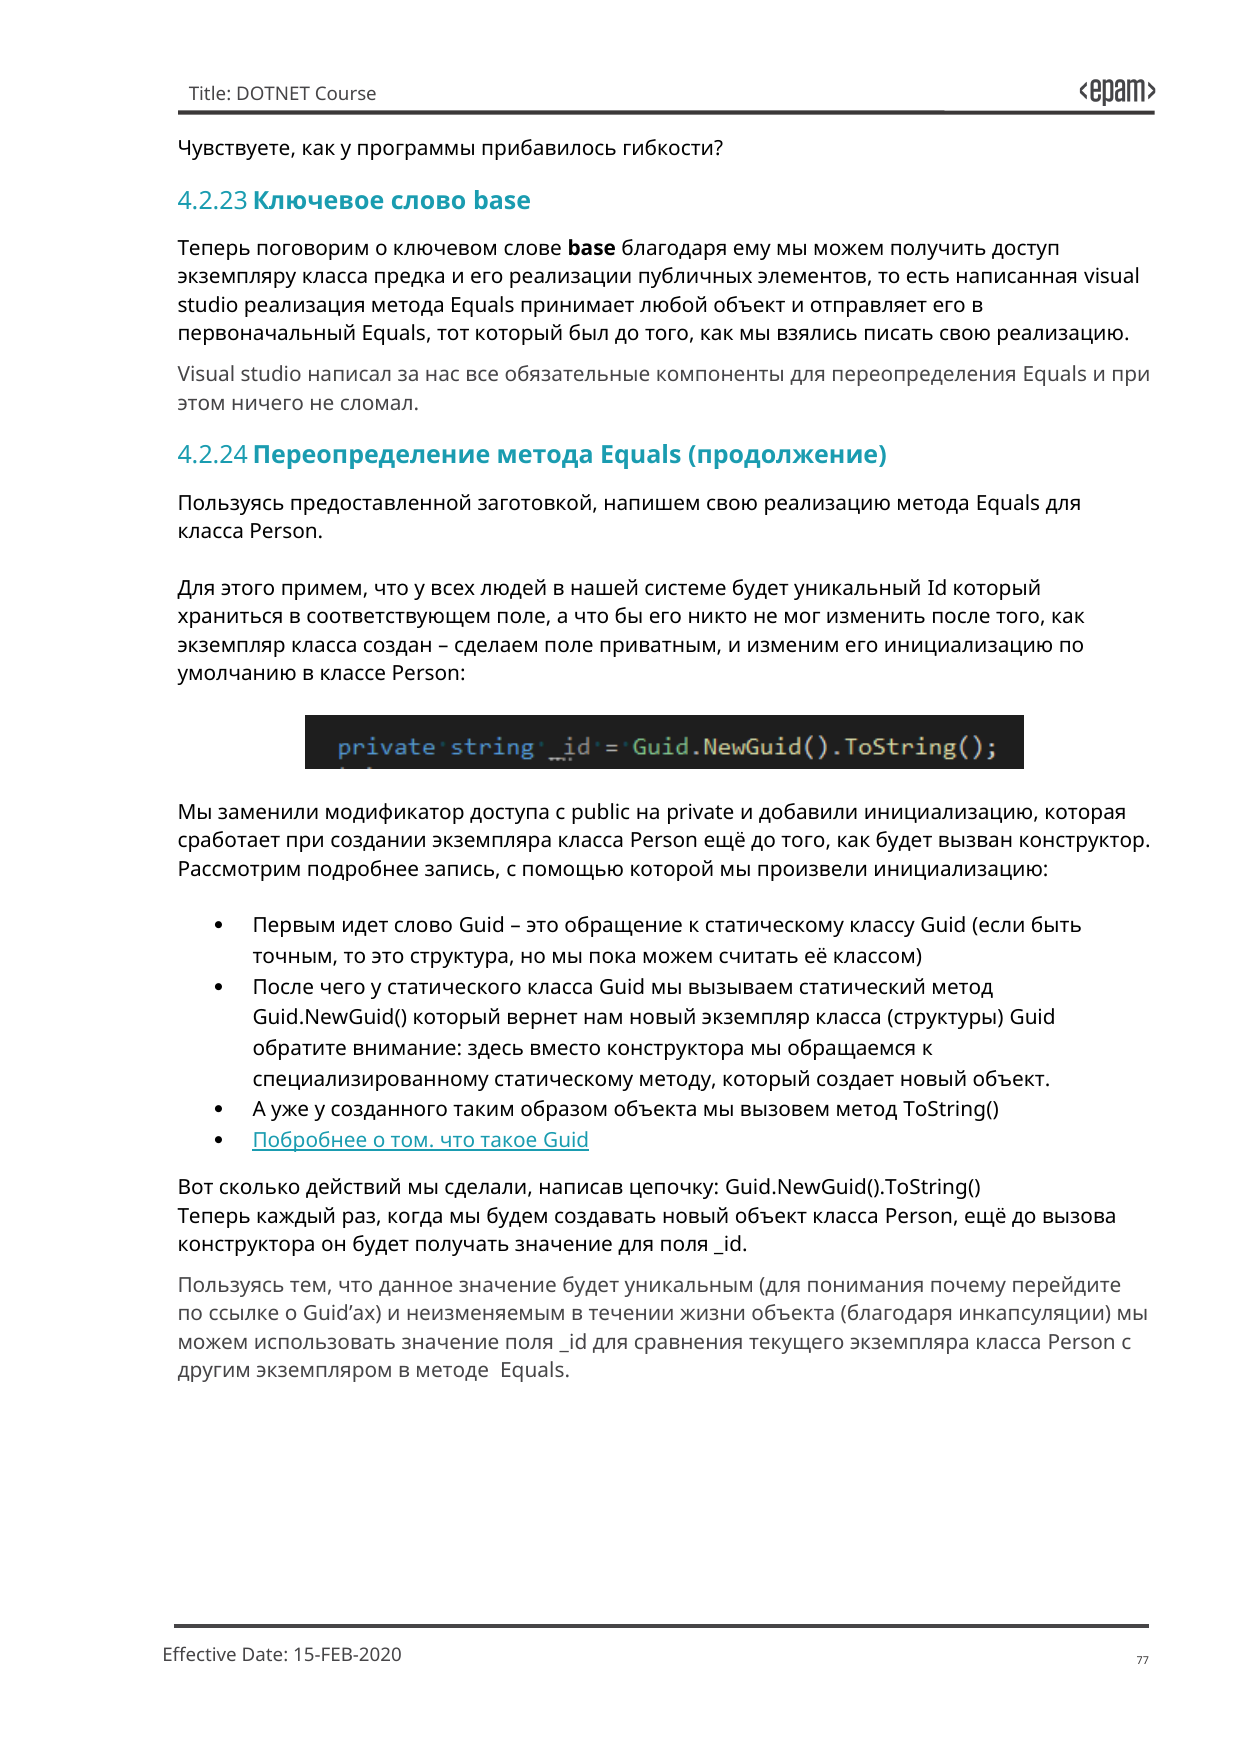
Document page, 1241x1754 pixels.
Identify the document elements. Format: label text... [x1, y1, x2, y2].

text Вот сколько действий мы сделали, написав цепочку: Guid.NewGuid().ToString() [177, 1172, 1152, 1201]
text Теперь каждый раз, когда мы будем создавать новый объект класса Person, ещё до вызова конструктора он будет получать значение для поля _id. [177, 1201, 1152, 1258]
text Visual studio написал за нас все обязательные компоненты для переопределения Equals и при этом ничего не сломал. [177, 359, 1152, 416]
list А уже у созданного таким образом объекта мы вызовем метод ToString() [215, 1094, 1152, 1123]
picture [305, 715, 1024, 769]
subtitle Ключевое слово base [177, 182, 1152, 216]
list Побробнее о том. что такое Guid [215, 1125, 1152, 1153]
text Для этого примем, что у всех людей в нашей системе будет уникальный Id который храниться в соответствующем поле, а что бы его никто не мог изменить после того, как экземпляр класса создан – сделаем поле приватным, и изменим его инициализацию по умолчанию в классе Person: [177, 573, 1152, 687]
list Первым идет слово Guid – это обращение к статическому классу Guid (если быть точным, то это структура, но мы пока можем считать её классом) [215, 911, 1152, 970]
list После чего у статического класса Guid мы вызываем статический метод Guid.NewGuid() который вернет нам новый экземпляр класса (структуры) Guid обратите внимание: здесь вместо конструктора мы обращаемся к специализированному статическому методу, который создает новый объект. [215, 972, 1152, 1092]
text Теперь поговорим о ключевом слове base благодаря ему мы можем получить доступ экземпляру класса предка и его реализации публичных элементов, то есть написанная visual studio реализация метода Equals принимает любой объект и отправляет его в первоначальный Equals, тот который был до того, как мы взялись писать свою реализацию. [177, 233, 1152, 347]
subtitle Переопределение метода Equals (продолжение) [177, 437, 1152, 471]
text Пользуясь предоставленной заготовкой, напишем свою реализацию метода Equals для класса Person. [177, 488, 1152, 545]
text Чувствуете, как у программы прибавилось гибкости? [177, 133, 1152, 162]
text Рассмотрим подробнее запись, с помощью которой мы произвели инициализацию: [177, 854, 1152, 882]
text Пользуясь тем, что данное значение будет уникальным (для понимания почему перейдите по ссылке о Guid’ах) и неизменяемым в течении жизни объекта (благодаря инкапсуляции) мы можем использовать значение поля _id для сравнения текущего экземпляра класса Person с другим экземпляром в методе Equals. [177, 1270, 1152, 1384]
text Мы заменили модификатор доступа с public на private и добавили инициализацию, которая сработает при создании экземпляра класса Person ещё до того, как будет вызван конструктор. [177, 797, 1152, 854]
